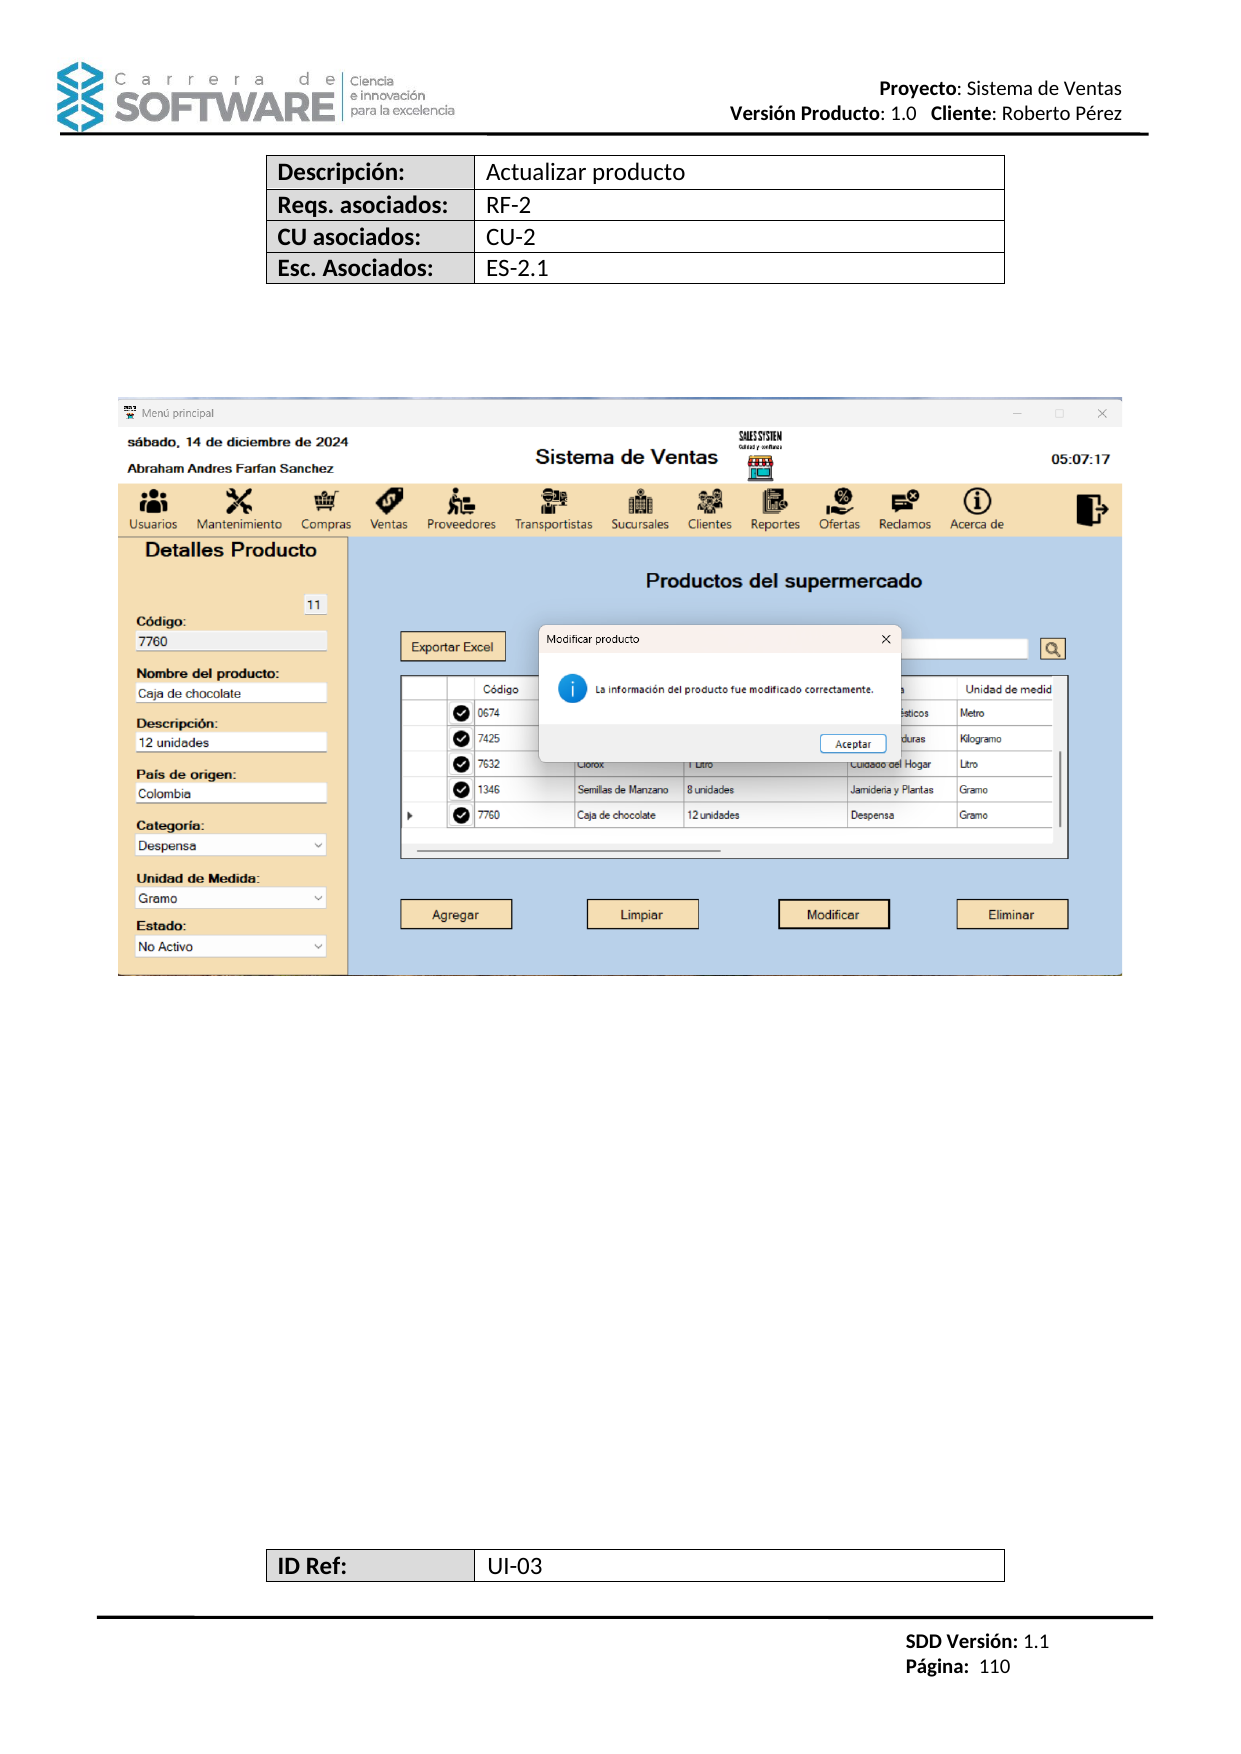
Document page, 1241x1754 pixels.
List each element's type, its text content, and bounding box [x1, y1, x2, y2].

table_cell CU-2 [475, 221, 1004, 252]
table_cell Esc. Asociados: [267, 253, 474, 283]
table_cell RF-2 [475, 190, 1004, 220]
table_header UI-03 [475, 1550, 1004, 1581]
table_cell Actualizar producto [475, 156, 1004, 188]
table_header ID Ref: [267, 1550, 474, 1581]
table_cell ES-2.1 [475, 253, 1004, 283]
table_cell CU asociados: [267, 221, 474, 252]
table_cell Descripción: [267, 156, 474, 188]
table_cell Reqs. asociados: [267, 190, 474, 220]
picture [118, 397, 1123, 976]
picture [46, 46, 461, 154]
